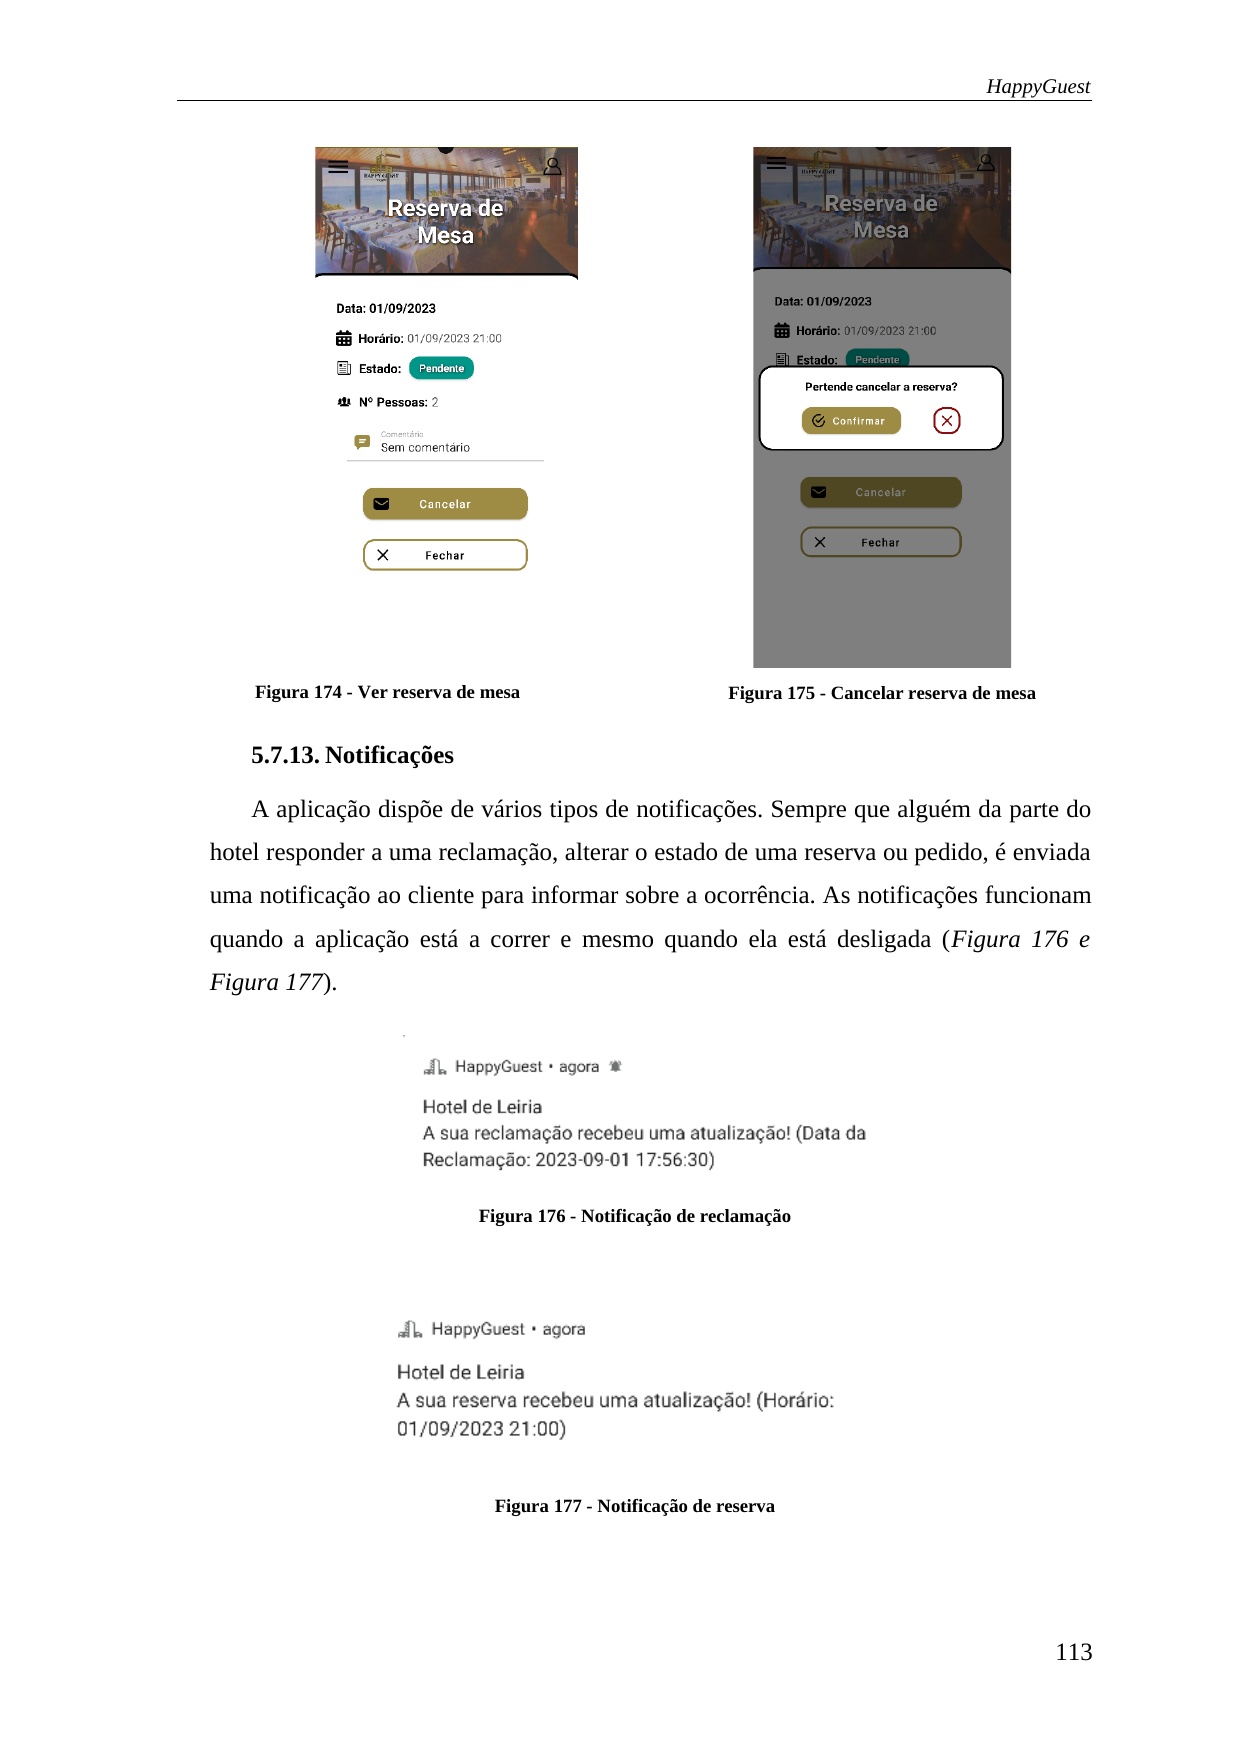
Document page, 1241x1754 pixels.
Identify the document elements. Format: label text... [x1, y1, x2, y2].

picture [403, 1035, 896, 1191]
text Figura 175 - Cancelar reserva de mesa [672, 682, 1092, 703]
text Figura 174 - Ver reserva de mesa [177, 681, 598, 703]
picture [381, 1311, 889, 1460]
text Figura 177 - Notificação de reserva [177, 1495, 1092, 1516]
subtitle Notificações [251, 741, 1092, 769]
text Figura 176 - Notificação de reclamação [177, 1205, 1092, 1227]
text A aplicação dispõe de vários tipos de notificações. Sempre que alguém da parte do hotel responder a uma reclamação, alterar o estado de uma reserva ou pedido, é enviada uma notificação ao cliente para informar sobre a ocorrência. As notificações funcionam quando a aplicação está a correr e mesmo quando ela está desligada (Figura 176 e Figura 177). [209, 794, 1092, 996]
picture [753, 147, 1012, 668]
picture [315, 147, 578, 668]
